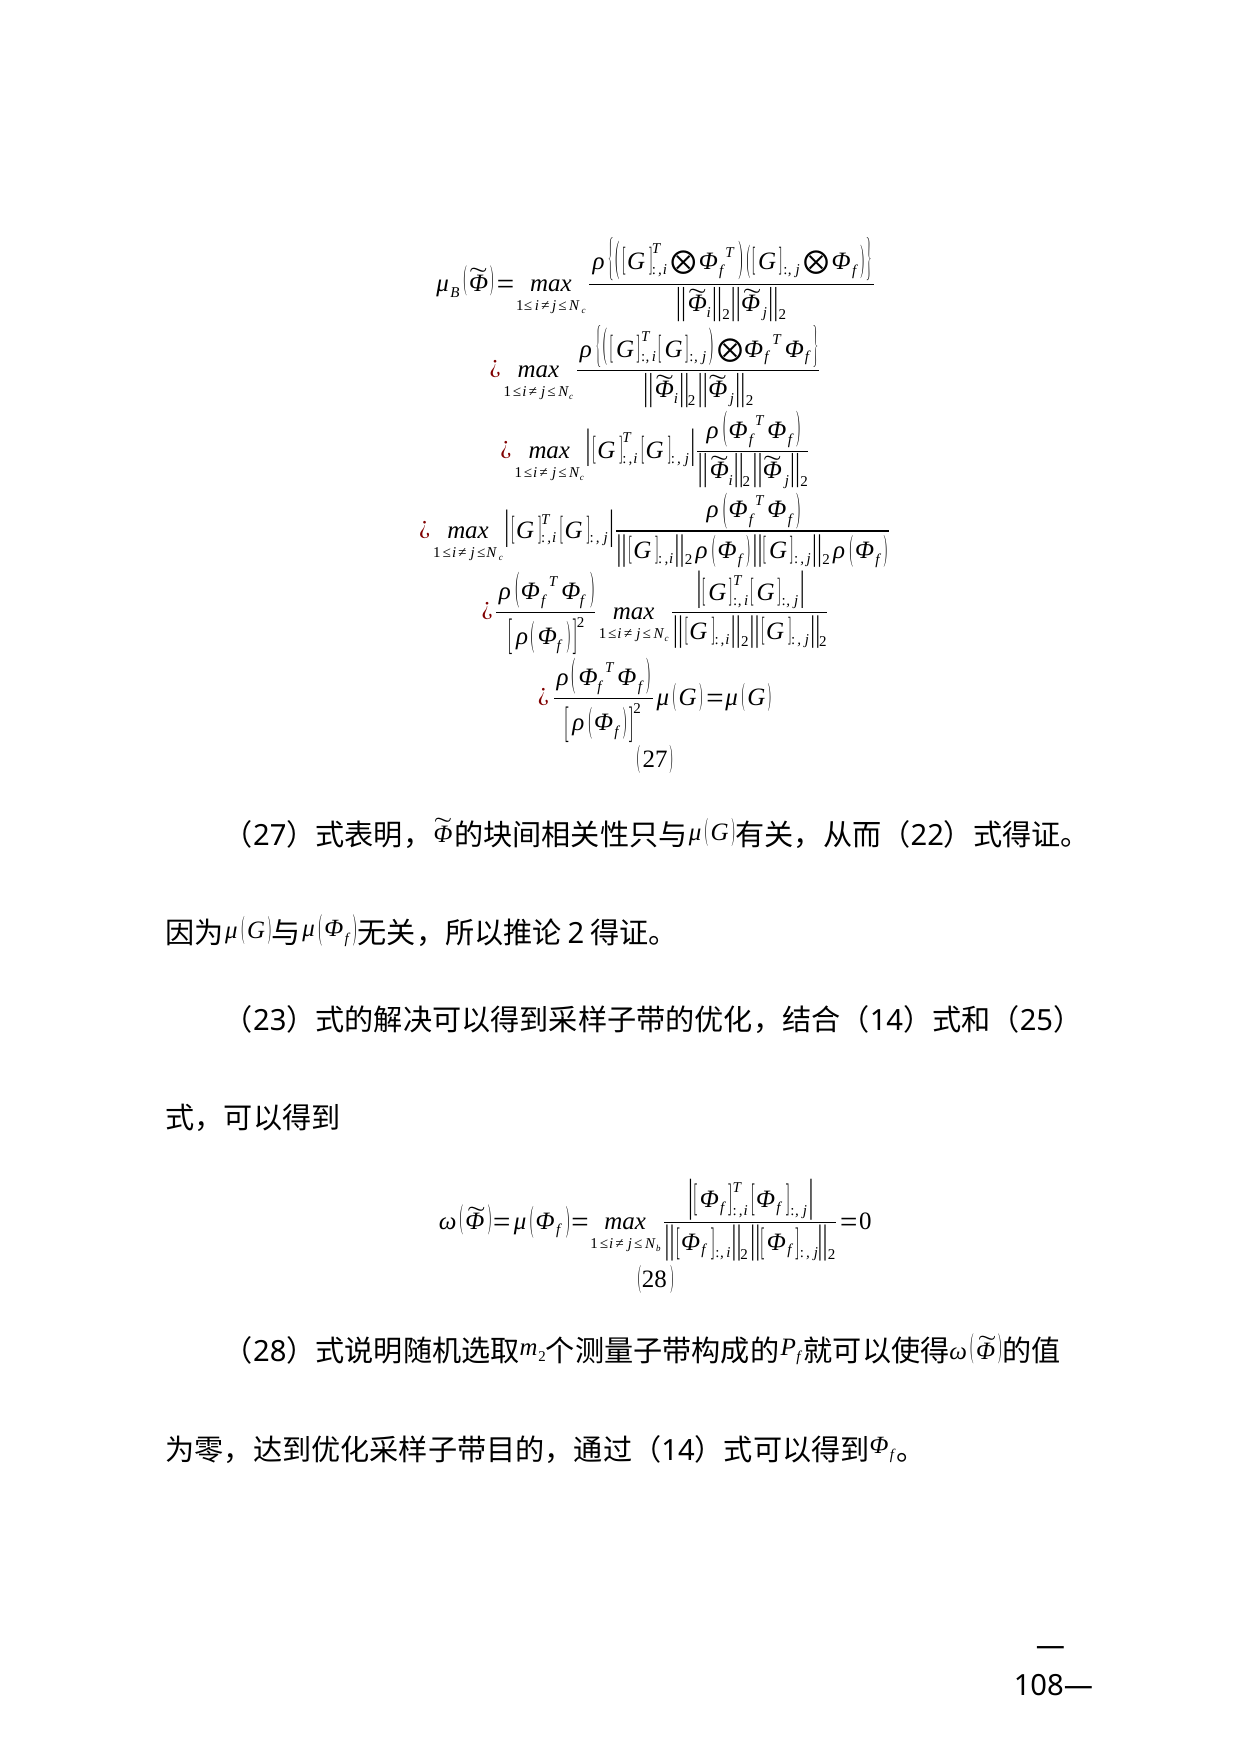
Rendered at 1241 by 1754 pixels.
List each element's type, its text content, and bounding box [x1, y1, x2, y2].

text （27）式表明，的块间相关性只与有关，从而（22）式得证。因为与无关，所以推论2得证。 [165, 799, 1087, 963]
text （23）式的解决可以得到采样子带的优化，结合（14）式和（25）式，可以得到 [165, 985, 1087, 1149]
text （28）式说明随机选取个测量子带构成的就可以使得的值为零，达到优化采样子带目的，通过（14）式可以得到。 [165, 1316, 1087, 1480]
